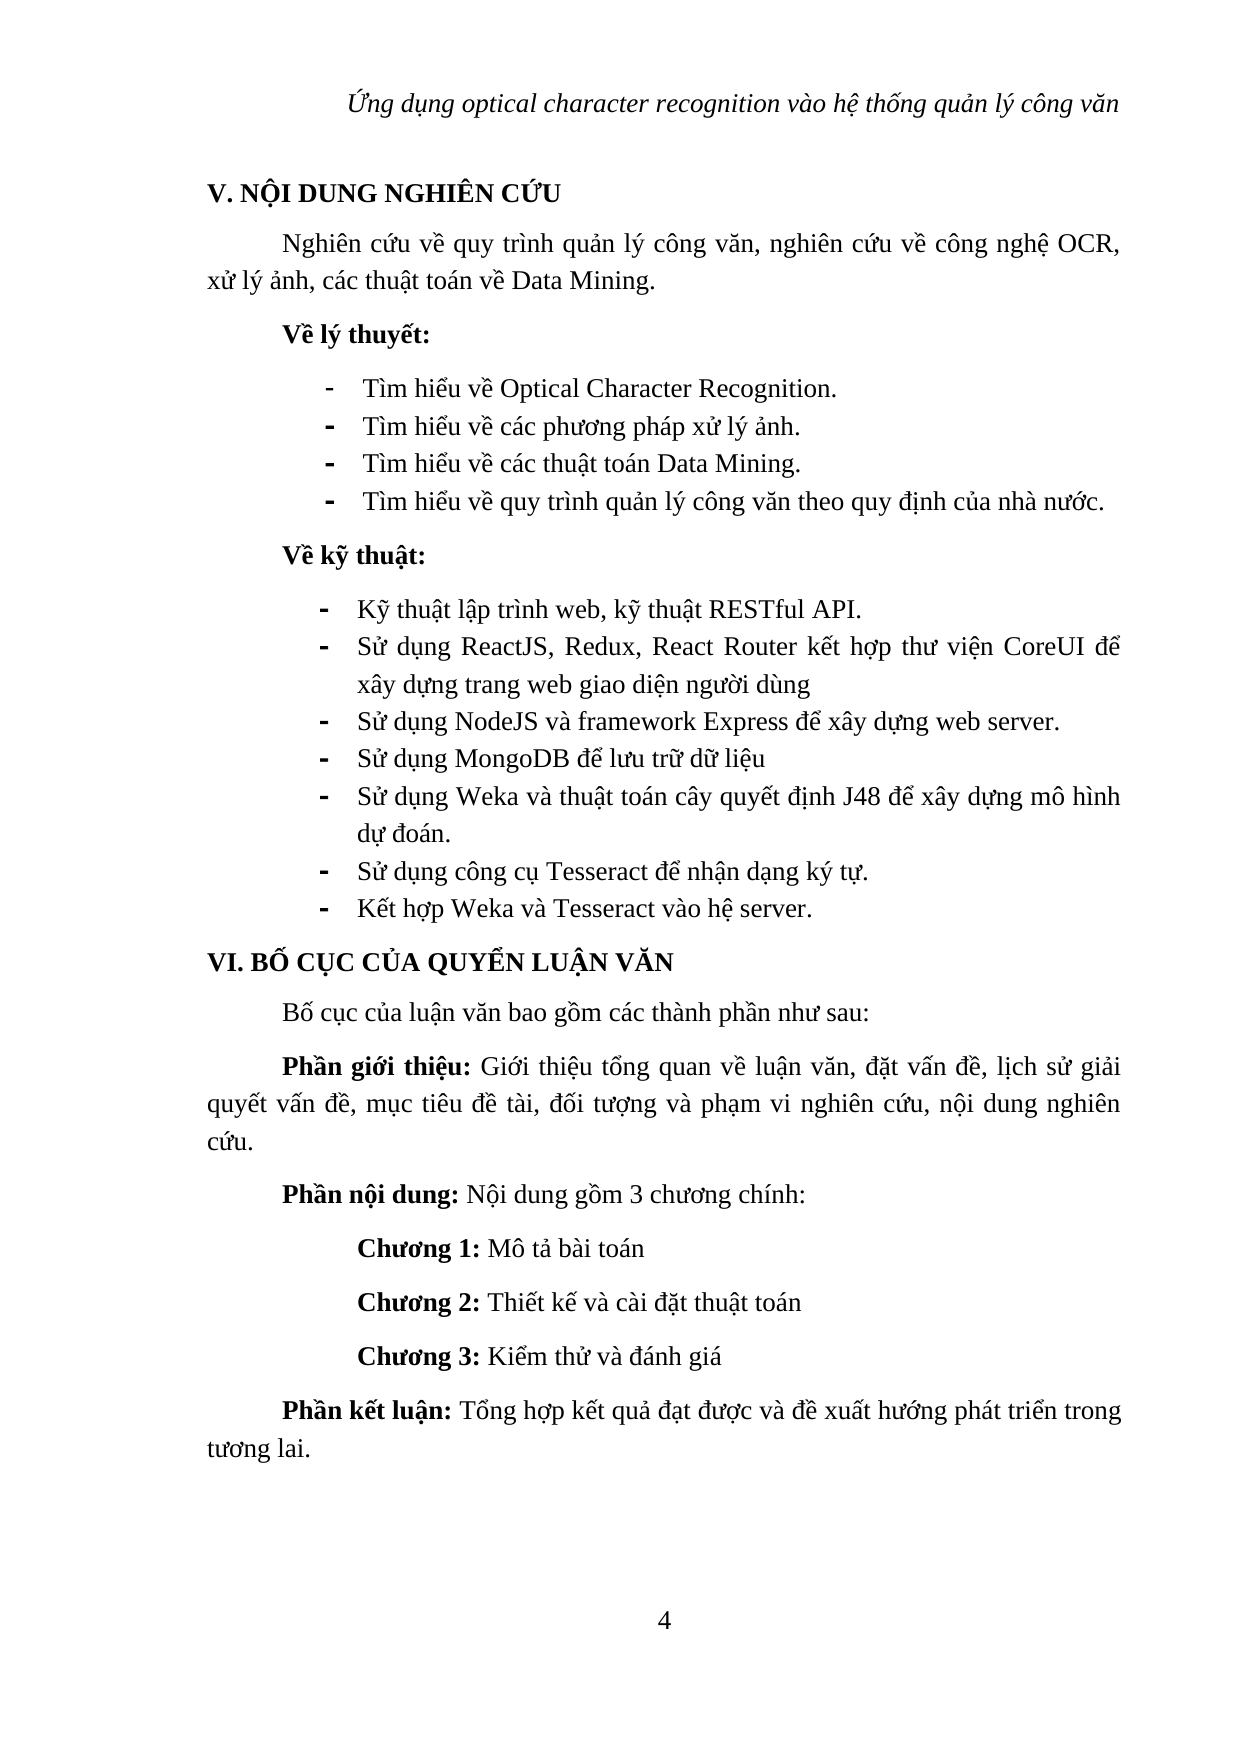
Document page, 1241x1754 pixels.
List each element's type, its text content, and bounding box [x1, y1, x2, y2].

subtitle NỘI DUNG NGHIÊN CỨU [207, 177, 1122, 208]
list Sử dụng công cụ Tesseract để nhận dạng ký tự. [319, 855, 1122, 886]
text Bố cục của luận văn bao gồm các thành phần như sau: [207, 996, 1122, 1027]
list Sử dụng ReactJS, Redux, React Router kết hợp thư viện CoreUI để xây dựng trang web giao diện người dùng [319, 630, 1122, 699]
text Nghiên cứu về quy trình quản lý công văn, nghiên cứu về công nghệ OCR, xử lý ảnh, các thuật toán về Data Mining. [207, 227, 1122, 295]
list Tìm hiểu về các phương pháp xử lý ảnh. [325, 410, 1122, 441]
list Kết hợp Weka và Tesseract vào hệ server. [319, 892, 1122, 923]
text Về lý thuyết: [207, 318, 1122, 349]
list Tìm hiểu về các thuật toán Data Mining. [325, 447, 1122, 478]
list Tìm hiểu về quy trình quản lý công văn theo quy định của nhà nước. [325, 485, 1122, 516]
text Chương 1: Mô tả bài toán [207, 1233, 1122, 1264]
text Về kỹ thuật: [207, 539, 1122, 570]
subtitle BỐ CỤC CỦA QUYỂN LUẬN VĂN [207, 946, 1122, 977]
text Chương 2: Thiết kế và cài đặt thuật toán [207, 1287, 1122, 1318]
list Sử dụng Weka và thuật toán cây quyết định J48 để xây dựng mô hình dự đoán. [319, 780, 1122, 848]
list Sử dụng NodeJS và framework Express để xây dựng web server. [319, 705, 1122, 736]
list Kỹ thuật lập trình web, kỹ thuật RESTful API. [319, 593, 1122, 624]
list Sử dụng MongoDB để lưu trữ dữ liệu [319, 742, 1122, 774]
text Chương 3: Kiểm thử và đánh giá [207, 1341, 1122, 1372]
list Tìm hiểu về Optical Character Recognition. [325, 372, 1122, 403]
text Phần kết luận: Tổng hợp kết quả đạt được và đề xuất hướng phát triển trong tương lai. [207, 1394, 1122, 1463]
text Phần nội dung: Nội dung gồm 3 chương chính: [207, 1179, 1122, 1210]
text Phần giới thiệu: Giới thiệu tổng quan về luận văn, đặt vấn đề, lịch sử giải quyết vấn đề, mục tiêu đề tài, đối tượng và phạm vi nghiên cứu, nội dung nghiên cứu. [207, 1050, 1122, 1156]
